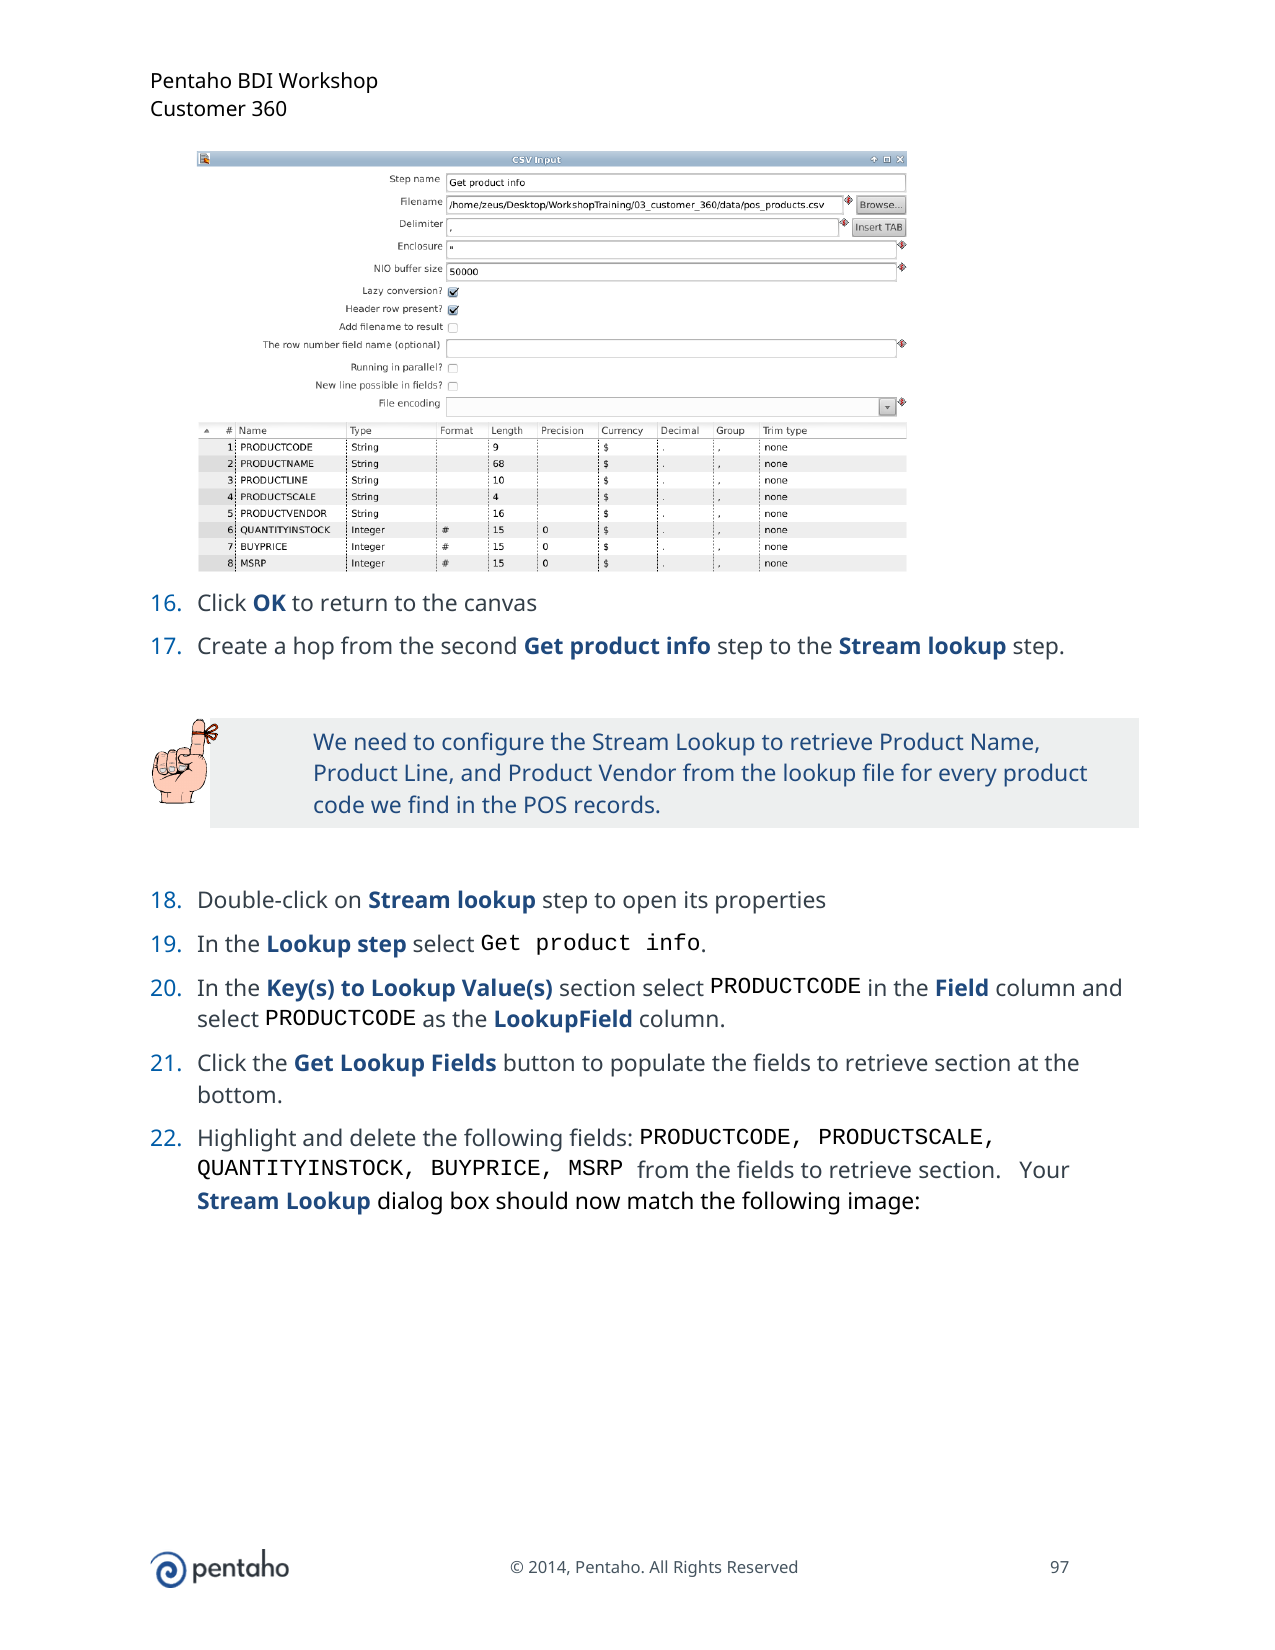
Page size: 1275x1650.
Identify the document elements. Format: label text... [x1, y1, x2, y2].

text Highlight and delete the following fields: PRODUCTCODE, PRODUCTSCALE, QUANTITYINSTOCK, BUYPRICE, MSRP from the fields to retrieve section. Your Stream Lookup dialog box should now match the following image: [150, 1122, 1125, 1216]
picture [150, 1549, 289, 1588]
text Click OK to return to the canvas [150, 587, 1125, 618]
picture [196, 151, 907, 574]
picture [150, 717, 220, 805]
text Click the Get Lookup Fields button to populate the fields to retrieve section at the bottom. [150, 1047, 1125, 1110]
text Create a hop from the second Get product info step to the Stream lookup step. [150, 630, 1125, 662]
text Double-click on Stream lookup step to open its properties [150, 884, 1125, 916]
text We need to configure the Stream Lookup to retrieve Product Name, Product Line, and Product Vendor from the lookup file for every product code we find in the POS records. [217, 724, 1133, 822]
text In the Lookup step select Get product info. [150, 928, 1125, 959]
text In the Key(s) to Lookup Value(s) section select PRODUCTCODE in the Field column and select PRODUCTCODE as the LookupField column. [150, 972, 1125, 1035]
